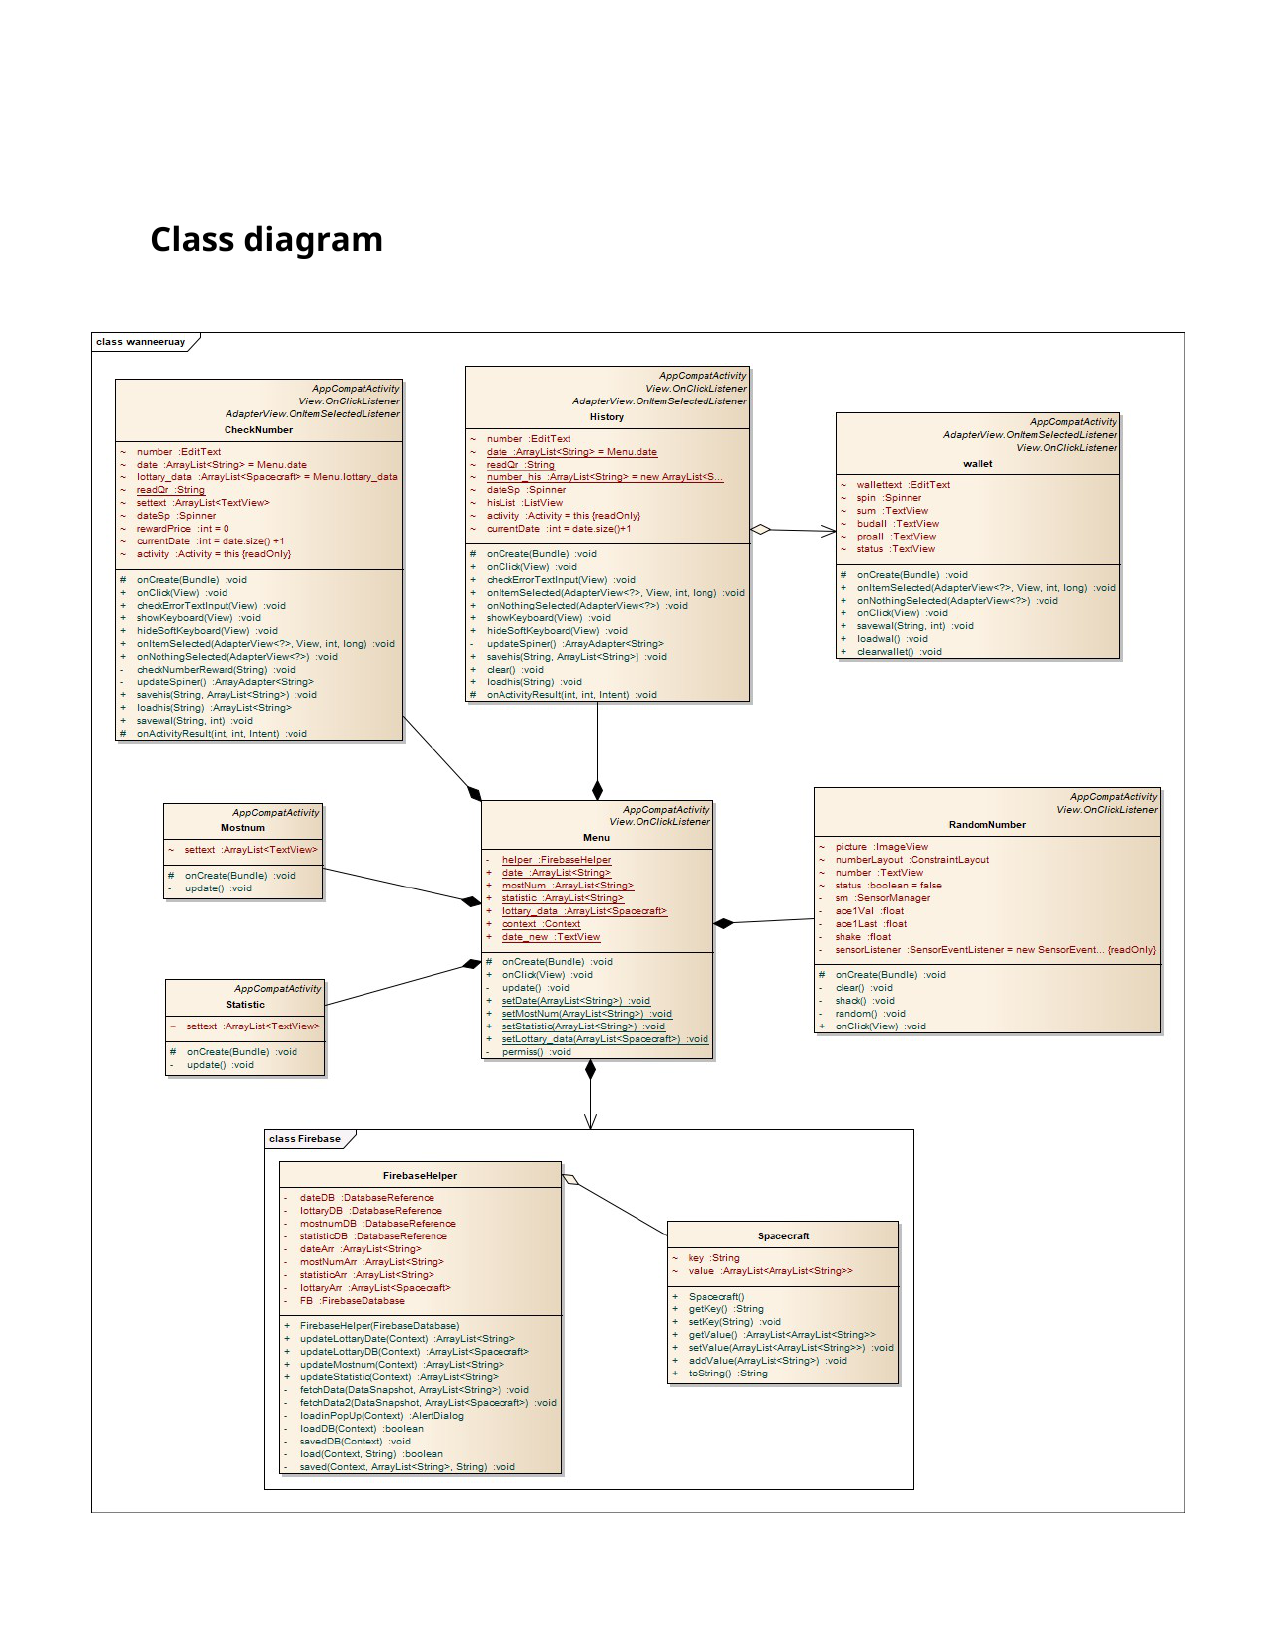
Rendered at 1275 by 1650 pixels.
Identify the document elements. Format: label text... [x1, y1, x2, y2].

picture [90, 331, 1185, 1513]
subtitle Class diagram [150, 216, 1125, 261]
